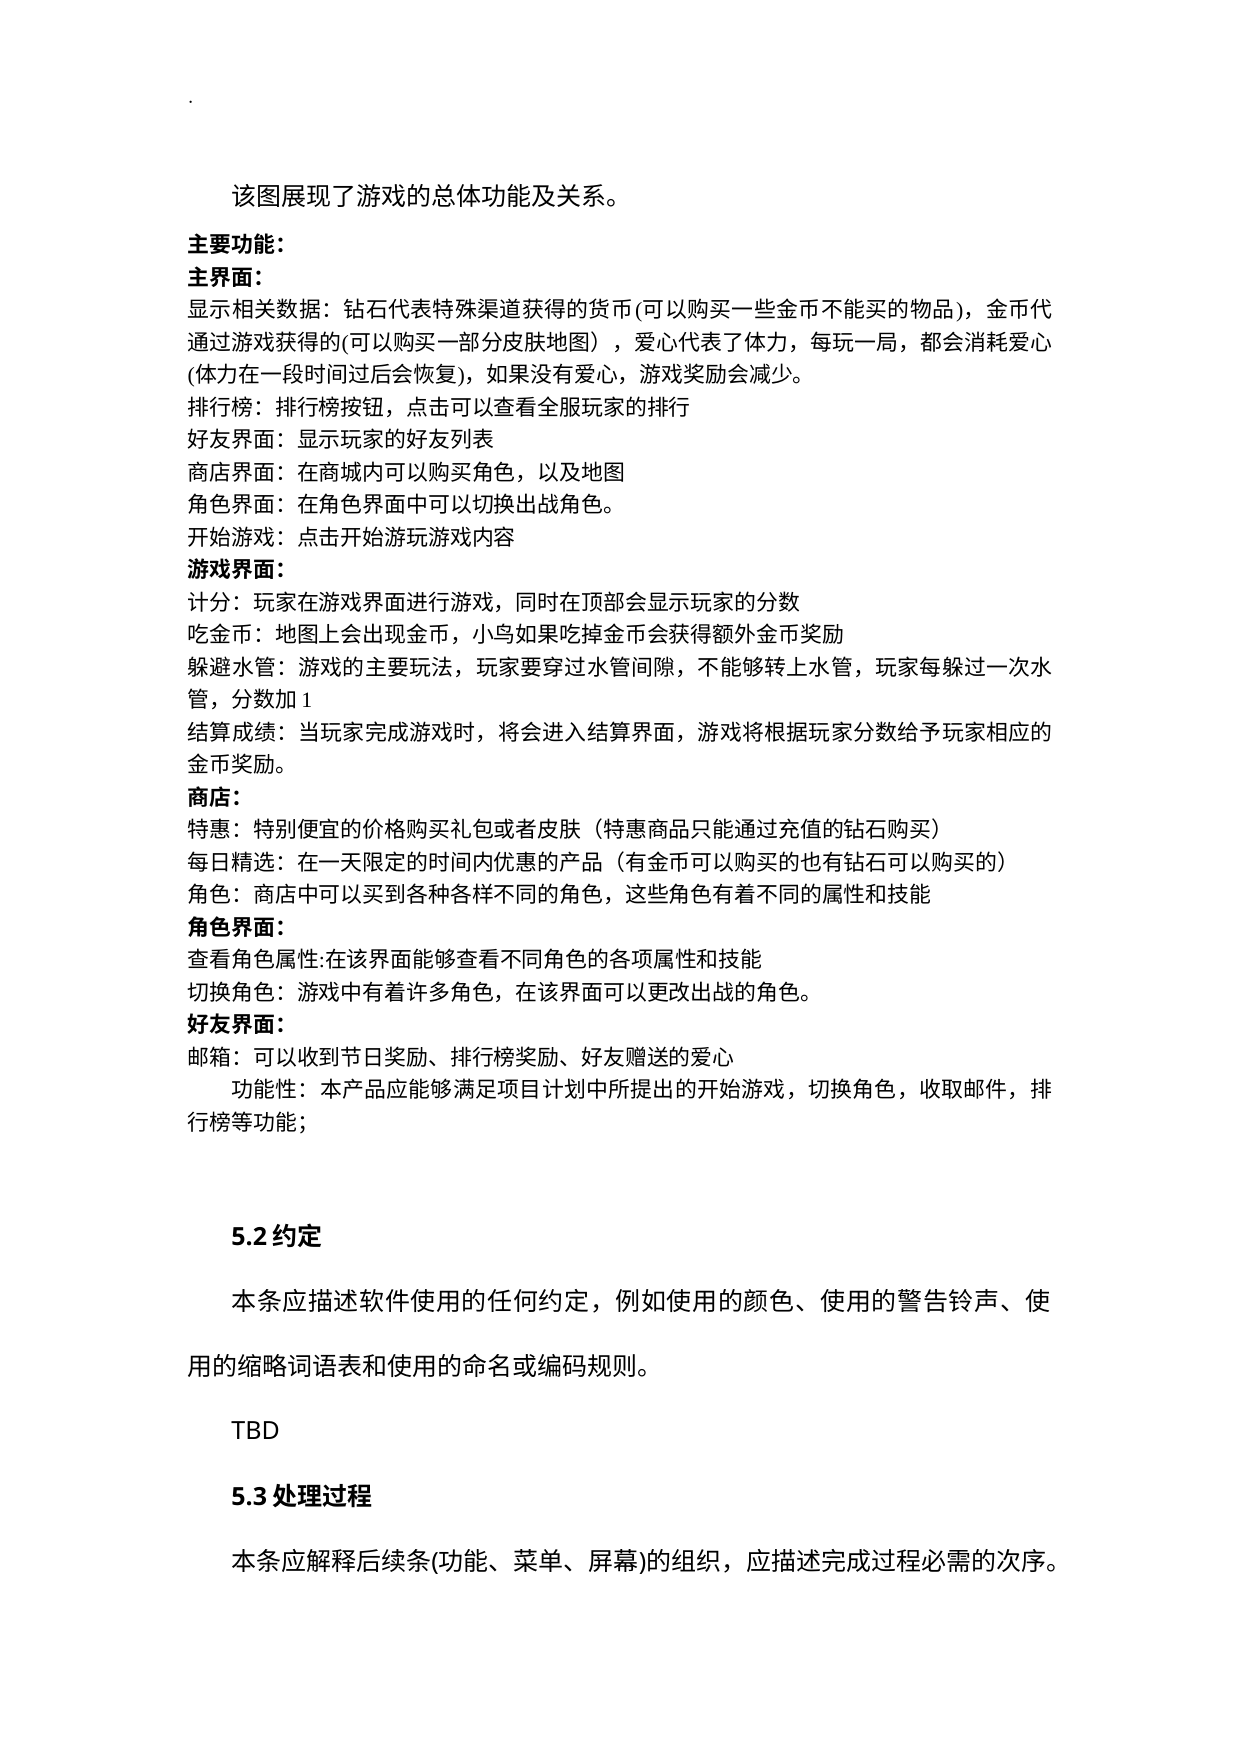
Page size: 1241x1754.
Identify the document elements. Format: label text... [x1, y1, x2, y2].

text 角色界面： [187, 909, 1053, 942]
text 本条应解释后续条(功能、菜单、屏幕)的组织，应描述完成过程必需的次序。 [187, 1527, 1053, 1592]
text 特惠：特别便宜的价格购买礼包或者皮肤（特惠商品只能通过充值的钻石购买） [187, 812, 1053, 844]
text 5.2约定 [187, 1202, 1053, 1267]
text 切换角色：游戏中有着许多角色，在该界面可以更改出战的角色。 [187, 974, 1053, 1007]
text 排行榜：排行榜按钮，点击可以查看全服玩家的排行 [187, 389, 1053, 422]
text 主要功能： [187, 227, 1053, 259]
text 计分：玩家在游戏界面进行游戏，同时在顶部会显示玩家的分数 [187, 584, 1053, 617]
text 游戏界面： [187, 552, 1053, 584]
text TBD [187, 1397, 1053, 1462]
text 躲避水管：游戏的主要玩法，玩家要穿过水管间隙，不能够转上水管，玩家每躲过一次水管，分数加1 [187, 649, 1053, 714]
text 角色：商店中可以买到各种各样不同的角色，这些角色有着不同的属性和技能 [187, 877, 1053, 909]
text 好友界面：显示玩家的好友列表 [187, 422, 1053, 454]
text 5.3处理过程 [187, 1462, 1053, 1527]
text 主界面： [187, 259, 1053, 292]
text 吃金币：地图上会出现金币，小鸟如果吃掉金币会获得额外金币奖励 [187, 617, 1053, 649]
text 该图展现了游戏的总体功能及关系。 [187, 162, 1053, 227]
text 商店： [187, 779, 1053, 812]
text 开始游戏：点击开始游玩游戏内容 [187, 519, 1053, 552]
text 商店界面：在商城内可以购买角色，以及地图 [187, 454, 1053, 487]
text 本条应描述软件使用的任何约定，例如使用的颜色、使用的警告铃声、使用的缩略词语表和使用的命名或编码规则。 [187, 1267, 1053, 1397]
text 好友界面： [187, 1007, 1053, 1039]
text 角色界面：在角色界面中可以切换出战角色。 [187, 487, 1053, 519]
text 结算成绩：当玩家完成游戏时，将会进入结算界面，游戏将根据玩家分数给予玩家相应的金币奖励。 [187, 714, 1053, 779]
text 查看角色属性:在该界面能够查看不同角色的各项属性和技能 [187, 942, 1053, 974]
text 每日精选：在一天限定的时间内优惠的产品（有金币可以购买的也有钻石可以购买的） [187, 844, 1053, 877]
text 功能性：本产品应能够满足项目计划中所提出的开始游戏，切换角色，收取邮件，排行榜等功能； [187, 1072, 1053, 1137]
text 邮箱：可以收到节日奖励、排行榜奖励、好友赠送的爱心 [187, 1039, 1053, 1072]
text 显示相关数据：钻石代表特殊渠道获得的货币(可以购买一些金币不能买的物品)，金币代通过游戏获得的(可以购买一部分皮肤地图），爱心代表了体力，每玩一局，都会消耗爱心(体力在一段时间过后会恢复)，如果没有爱心，游戏奖励会减少。 [187, 292, 1053, 389]
